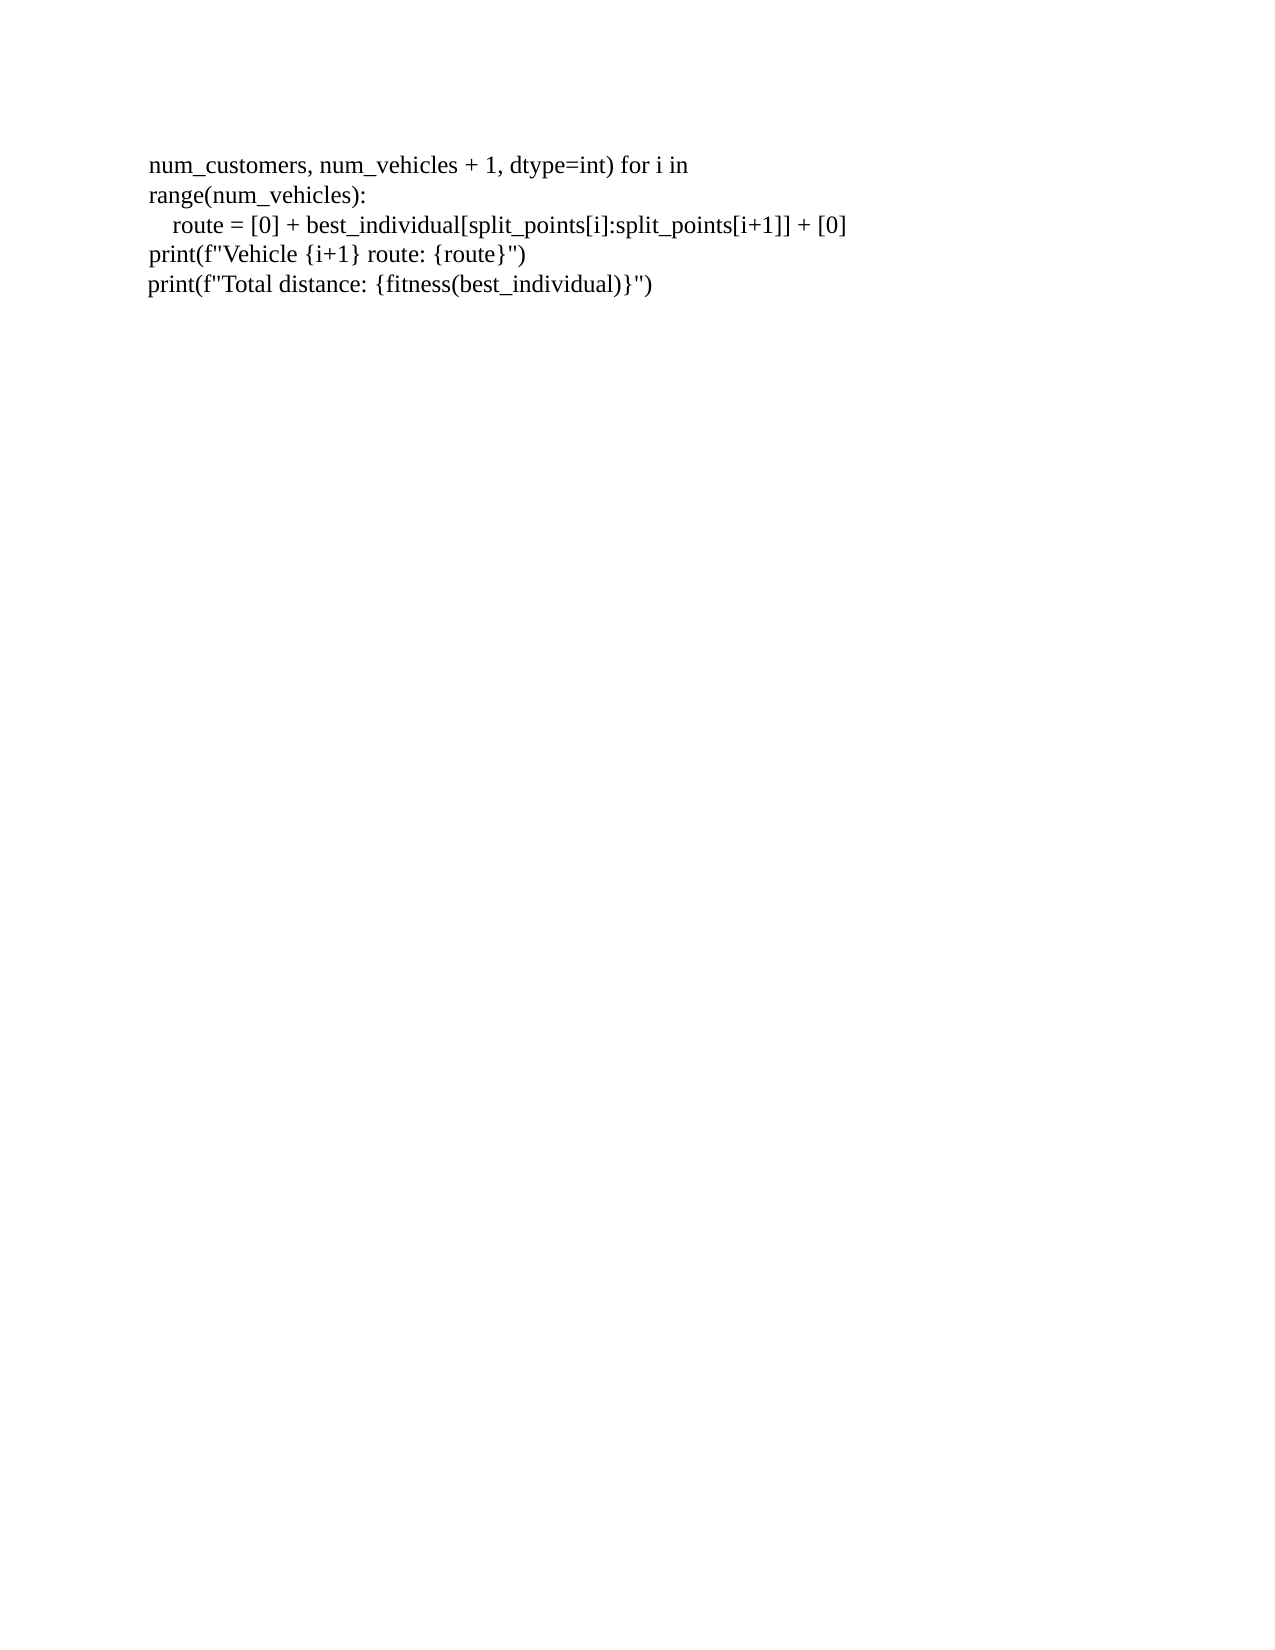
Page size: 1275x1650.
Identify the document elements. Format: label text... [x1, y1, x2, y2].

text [147, 151, 701, 209]
text route = [0] + best_individual[split_points[i]:split_points[i+1]] + [0] print(f"Vehicle {i+1} route: {route}") [147, 210, 1004, 268]
text print(f"Total distance: {fitness(best_individual)}") [147, 269, 1172, 298]
